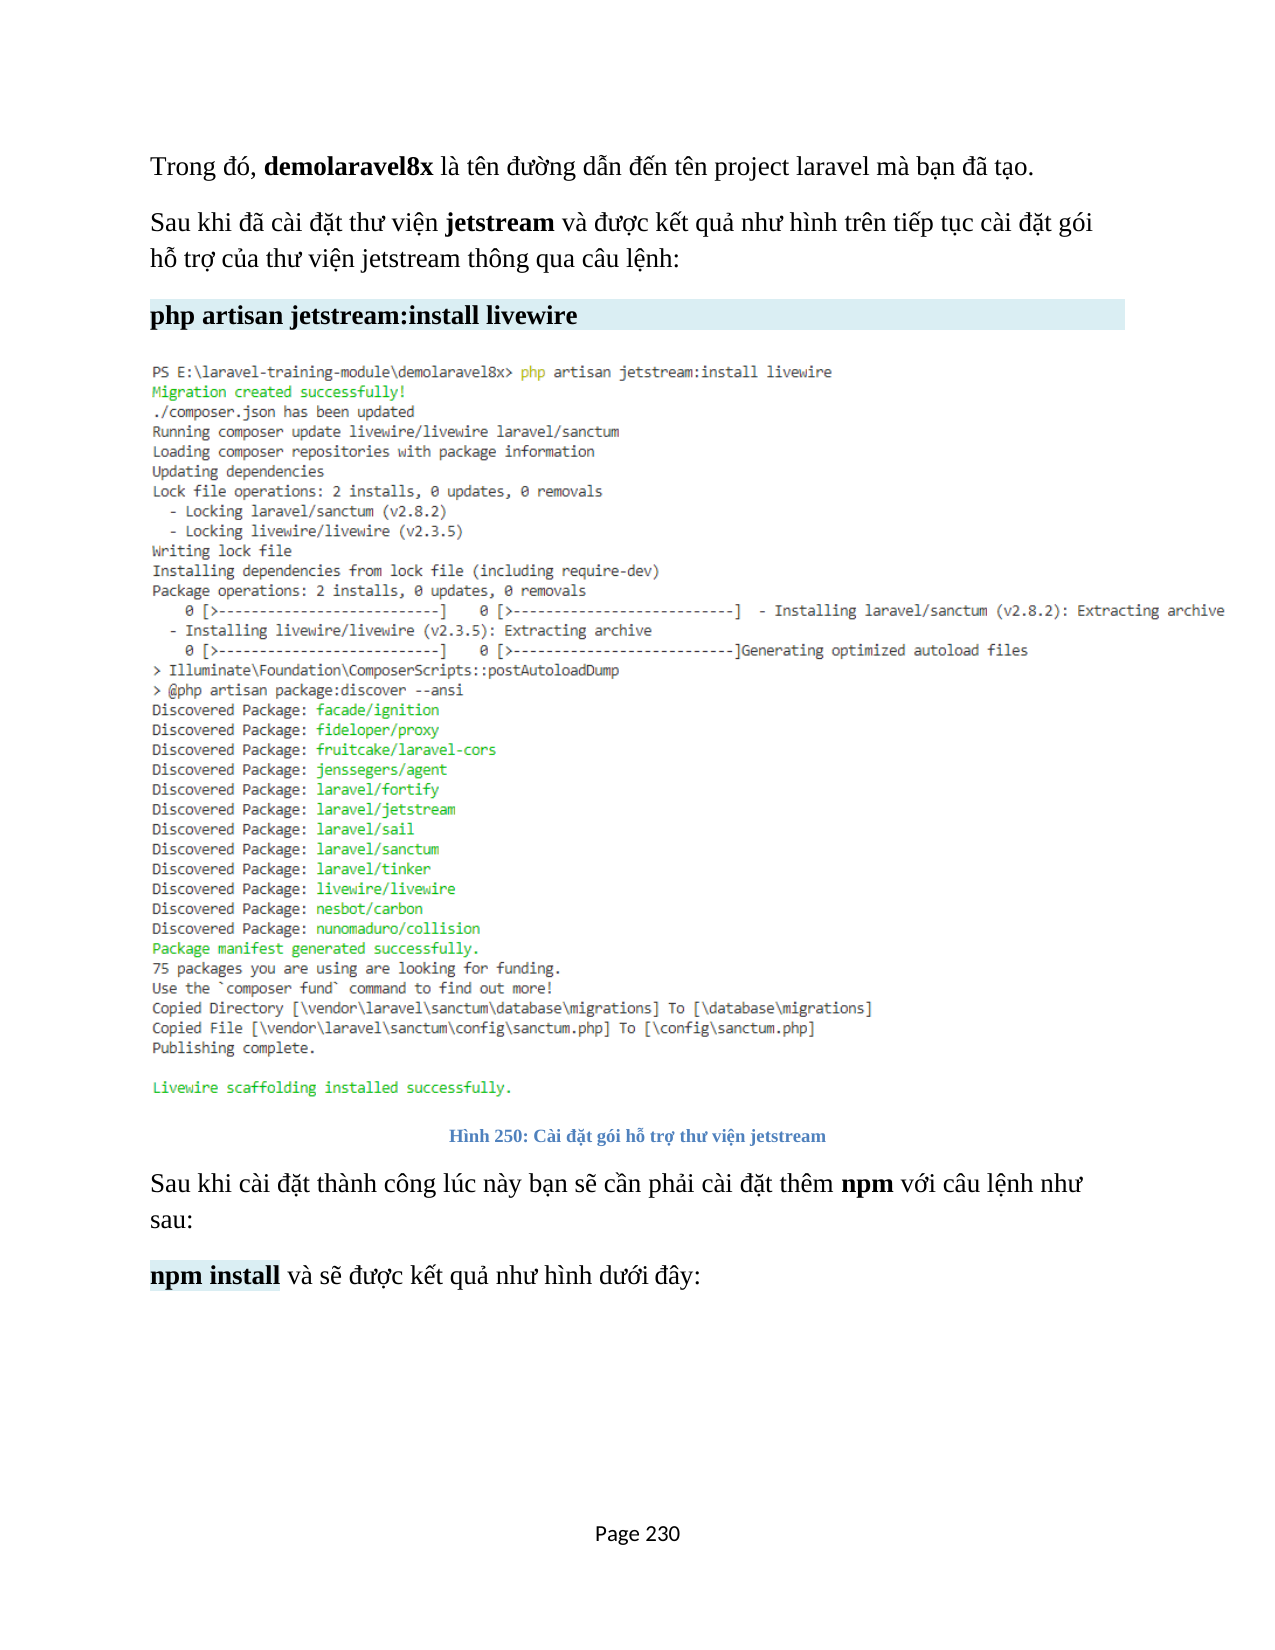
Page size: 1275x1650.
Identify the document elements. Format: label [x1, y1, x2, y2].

picture [150, 361, 1229, 1100]
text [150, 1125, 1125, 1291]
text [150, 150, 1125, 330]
